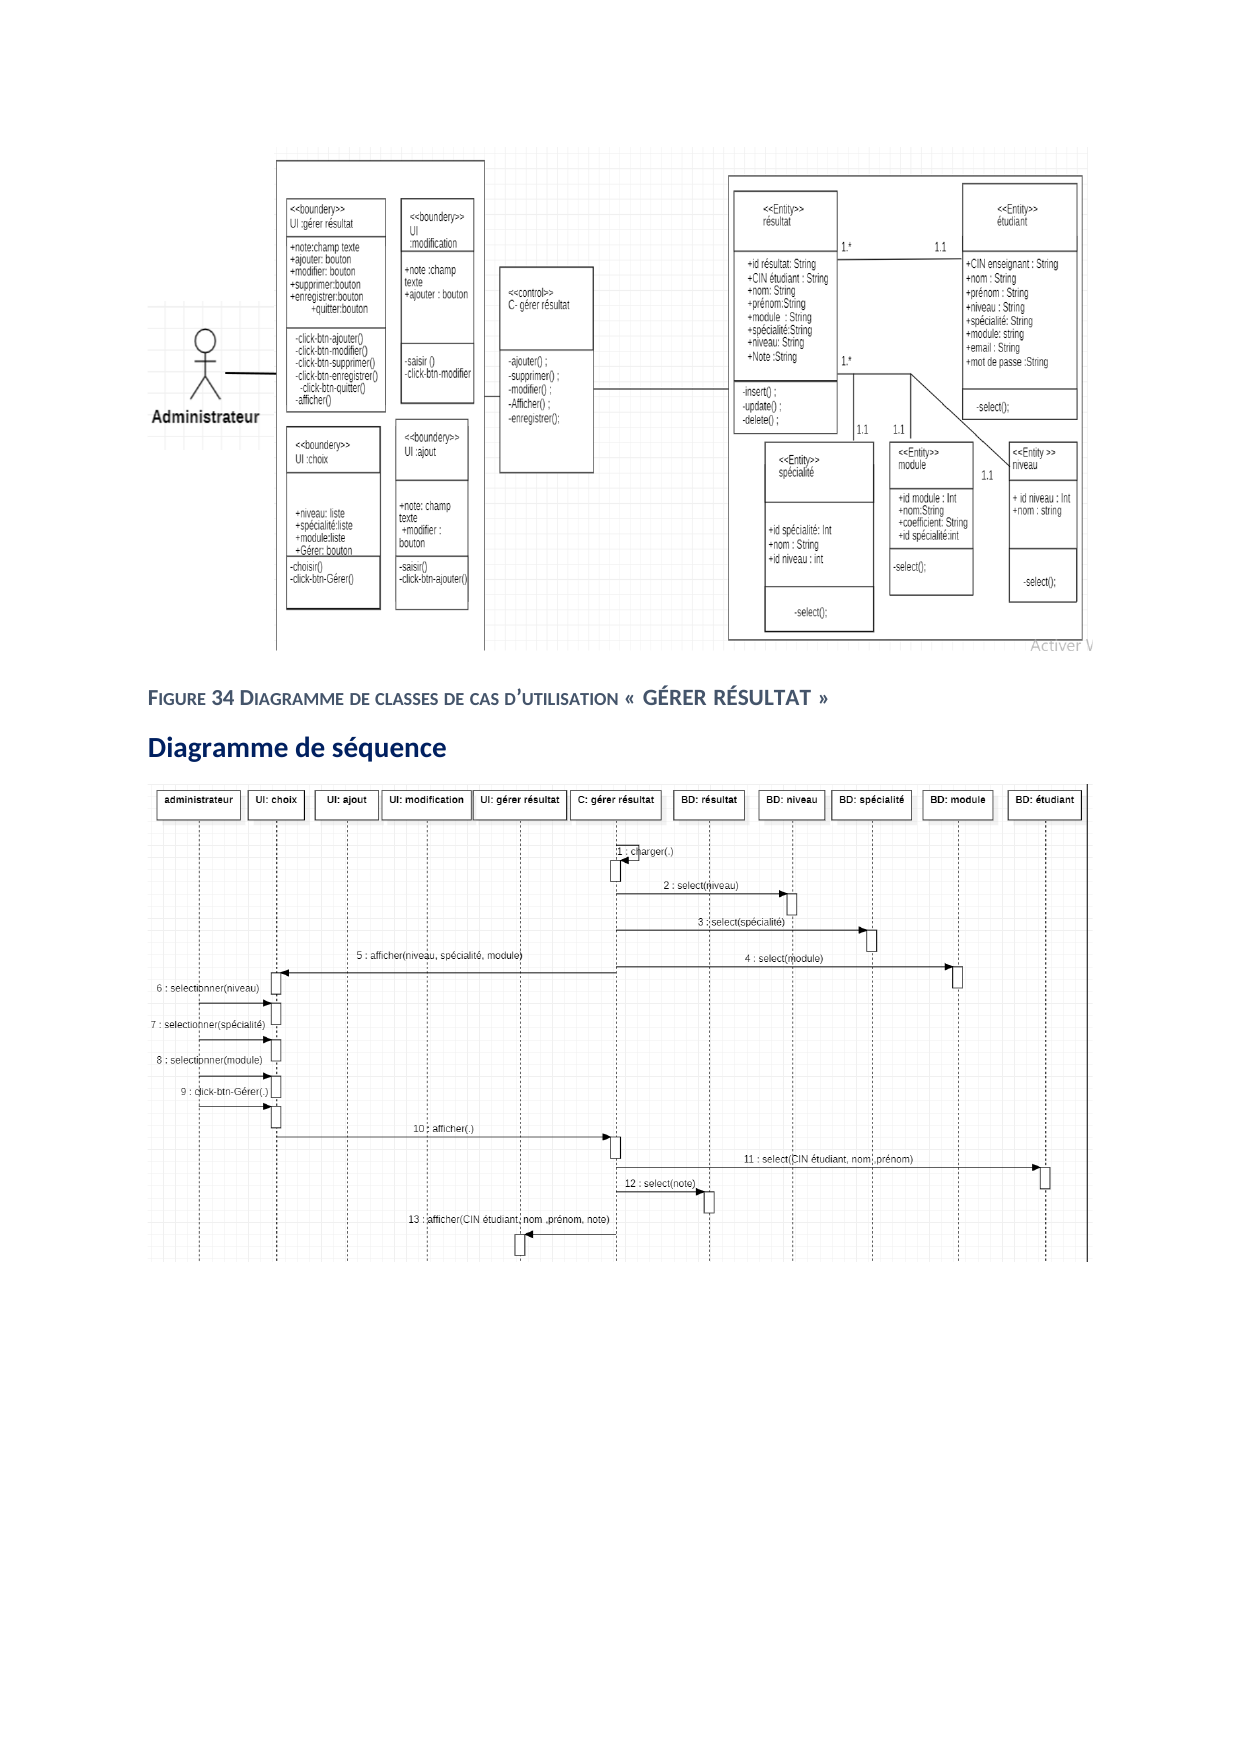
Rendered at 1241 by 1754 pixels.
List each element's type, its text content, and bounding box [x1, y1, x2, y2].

text Diagramme de séquence [148, 729, 1093, 765]
picture [147, 147, 1093, 659]
text Figure 34 Diagramme de classes de cas d’utilisation « gérer résultat » [148, 677, 1093, 713]
picture [147, 784, 1093, 1262]
